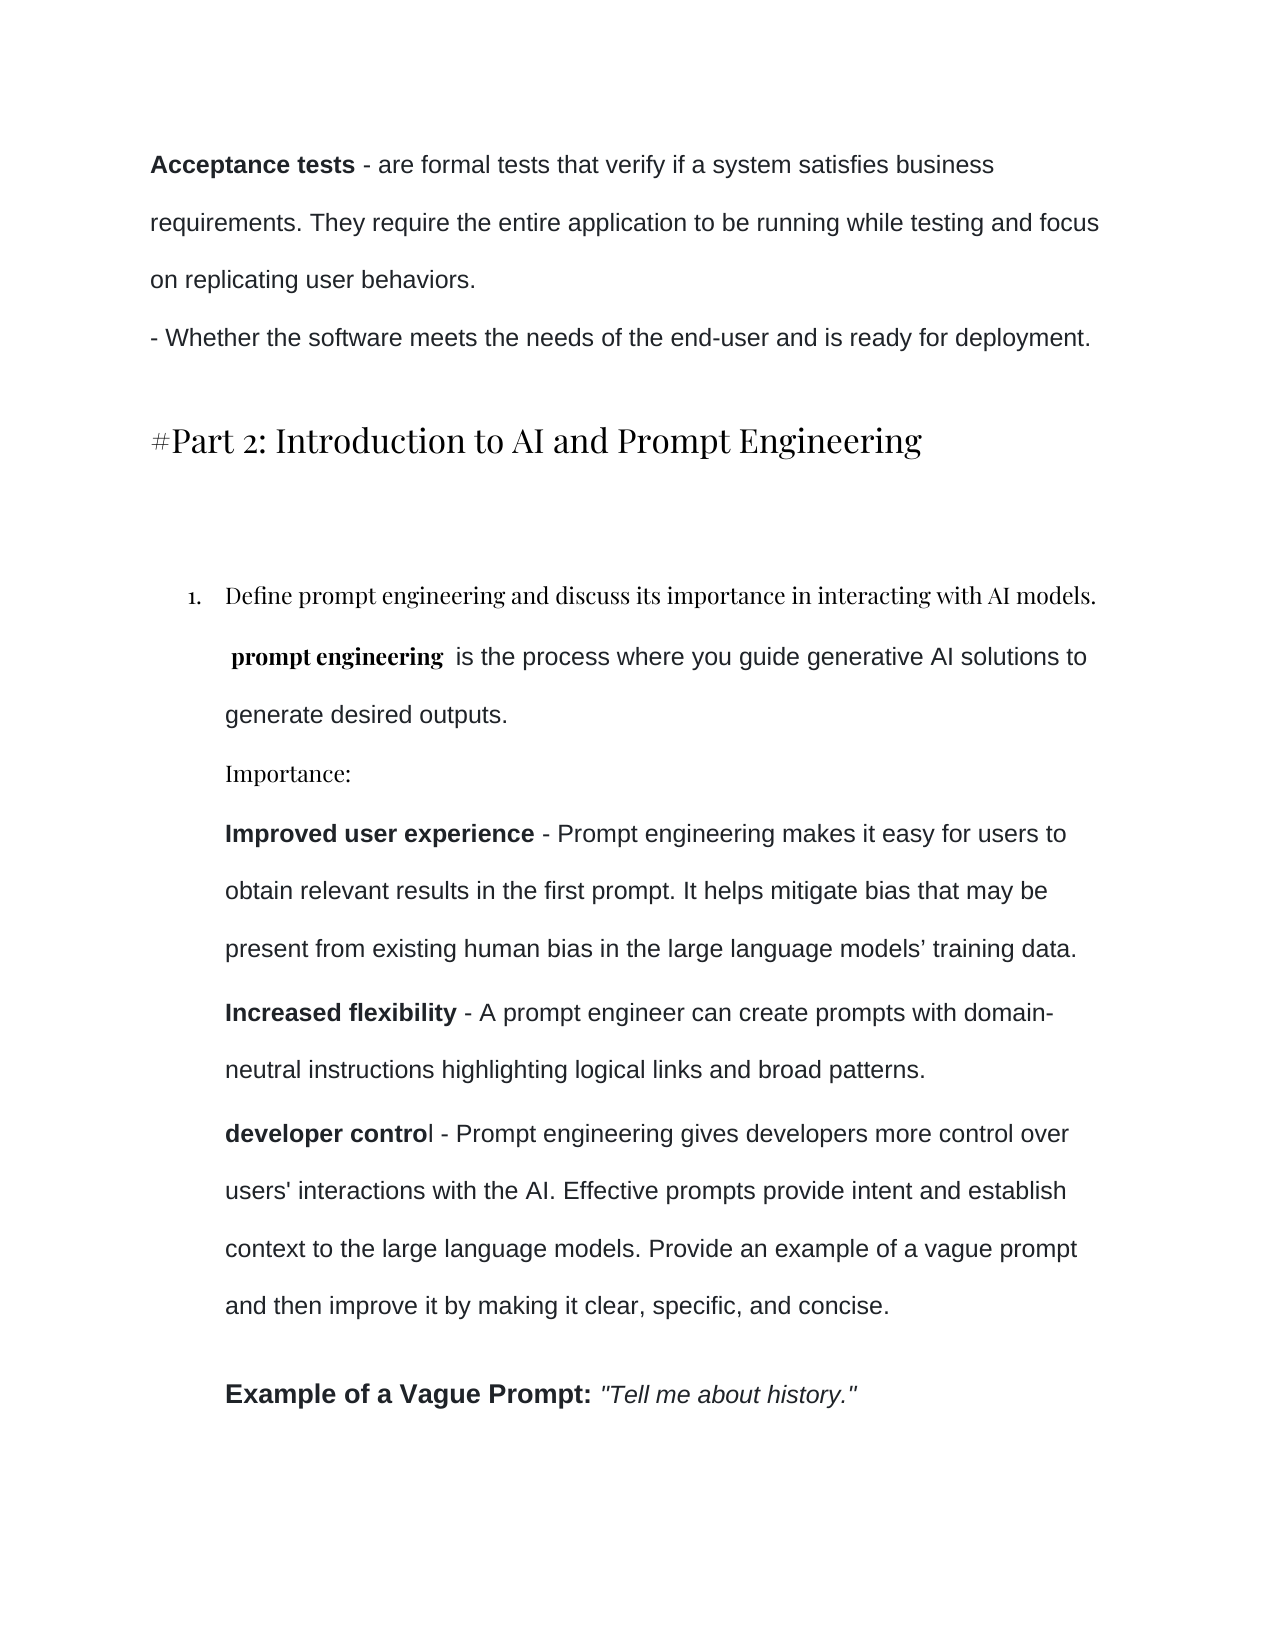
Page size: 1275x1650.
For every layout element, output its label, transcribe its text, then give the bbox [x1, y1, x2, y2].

text Increased flexibility - A prompt engineer can create prompts with domain-neutral instructions highlighting logical links and broad patterns. [225, 998, 1125, 1084]
text developer control - Prompt engineering gives developers more control over users' interactions with the AI. Effective prompts provide intent and establish context to the large language models. Provide an example of a vague prompt and then improve it by making it clear, specific, and concise. [225, 1119, 1125, 1320]
text Acceptance tests - are formal tests that verify if a system satisfies business requirements. They require the entire application to be running while testing and focus on replicating user behaviors. [150, 150, 1125, 294]
text - Whether the software meets the needs of the end-user and is ready for deployment. [150, 322, 1125, 351]
subtitle #Part 2: Introduction to AI and Prompt Engineering [150, 417, 1125, 462]
list Define prompt engineering and discuss its importance in interacting with AI models. [187, 580, 1125, 611]
text prompt engineering is the process where you guide generative AI solutions to generate desired outputs. [225, 641, 1125, 729]
text Improved user experience - Prompt engineering makes it easy for users to obtain relevant results in the first prompt. It helps mitigate bias that may be present from existing human bias in the large language models’ training data. [225, 819, 1125, 963]
subtitle Example of a Vague Prompt: "Tell me about history." [225, 1378, 1125, 1409]
text Importance: [225, 758, 1125, 788]
